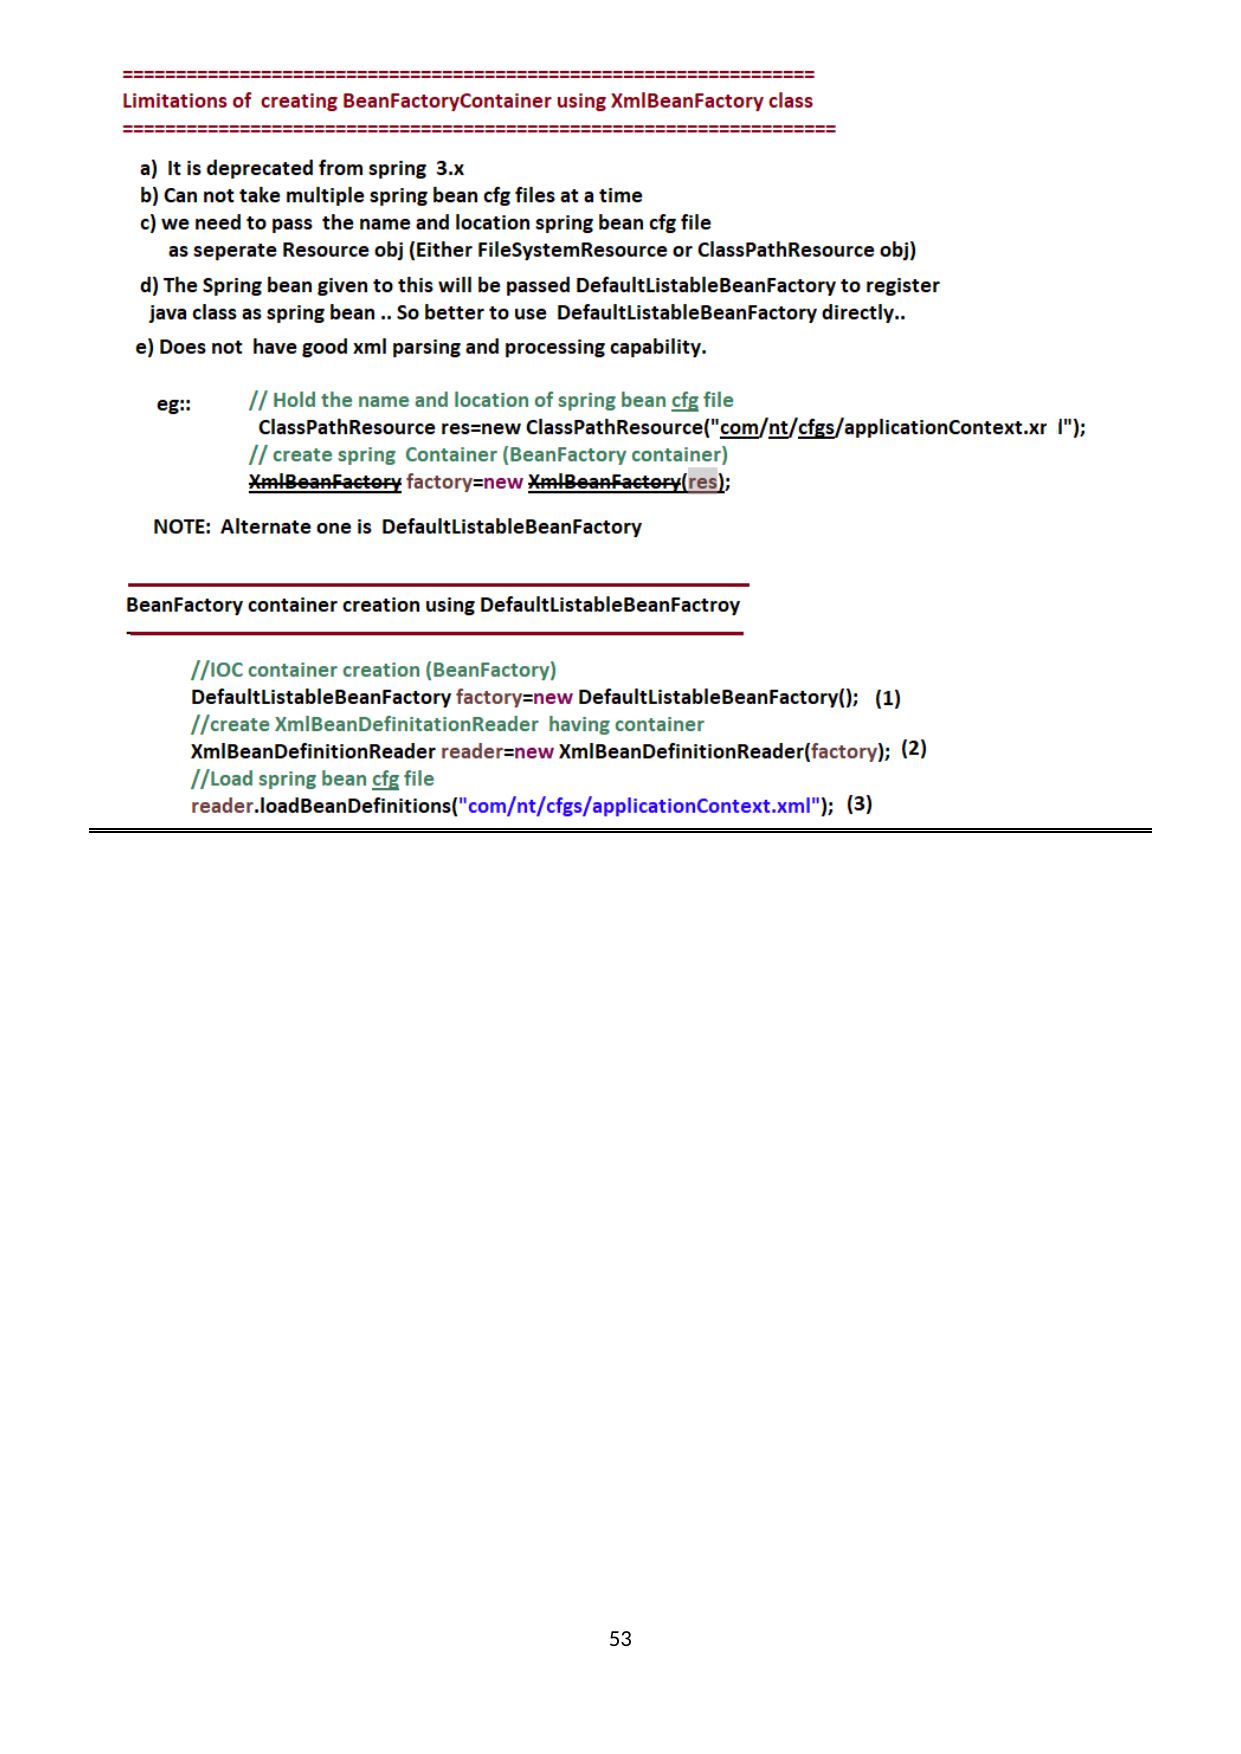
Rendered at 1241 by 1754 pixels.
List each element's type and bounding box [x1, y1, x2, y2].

picture [88, 59, 1152, 833]
